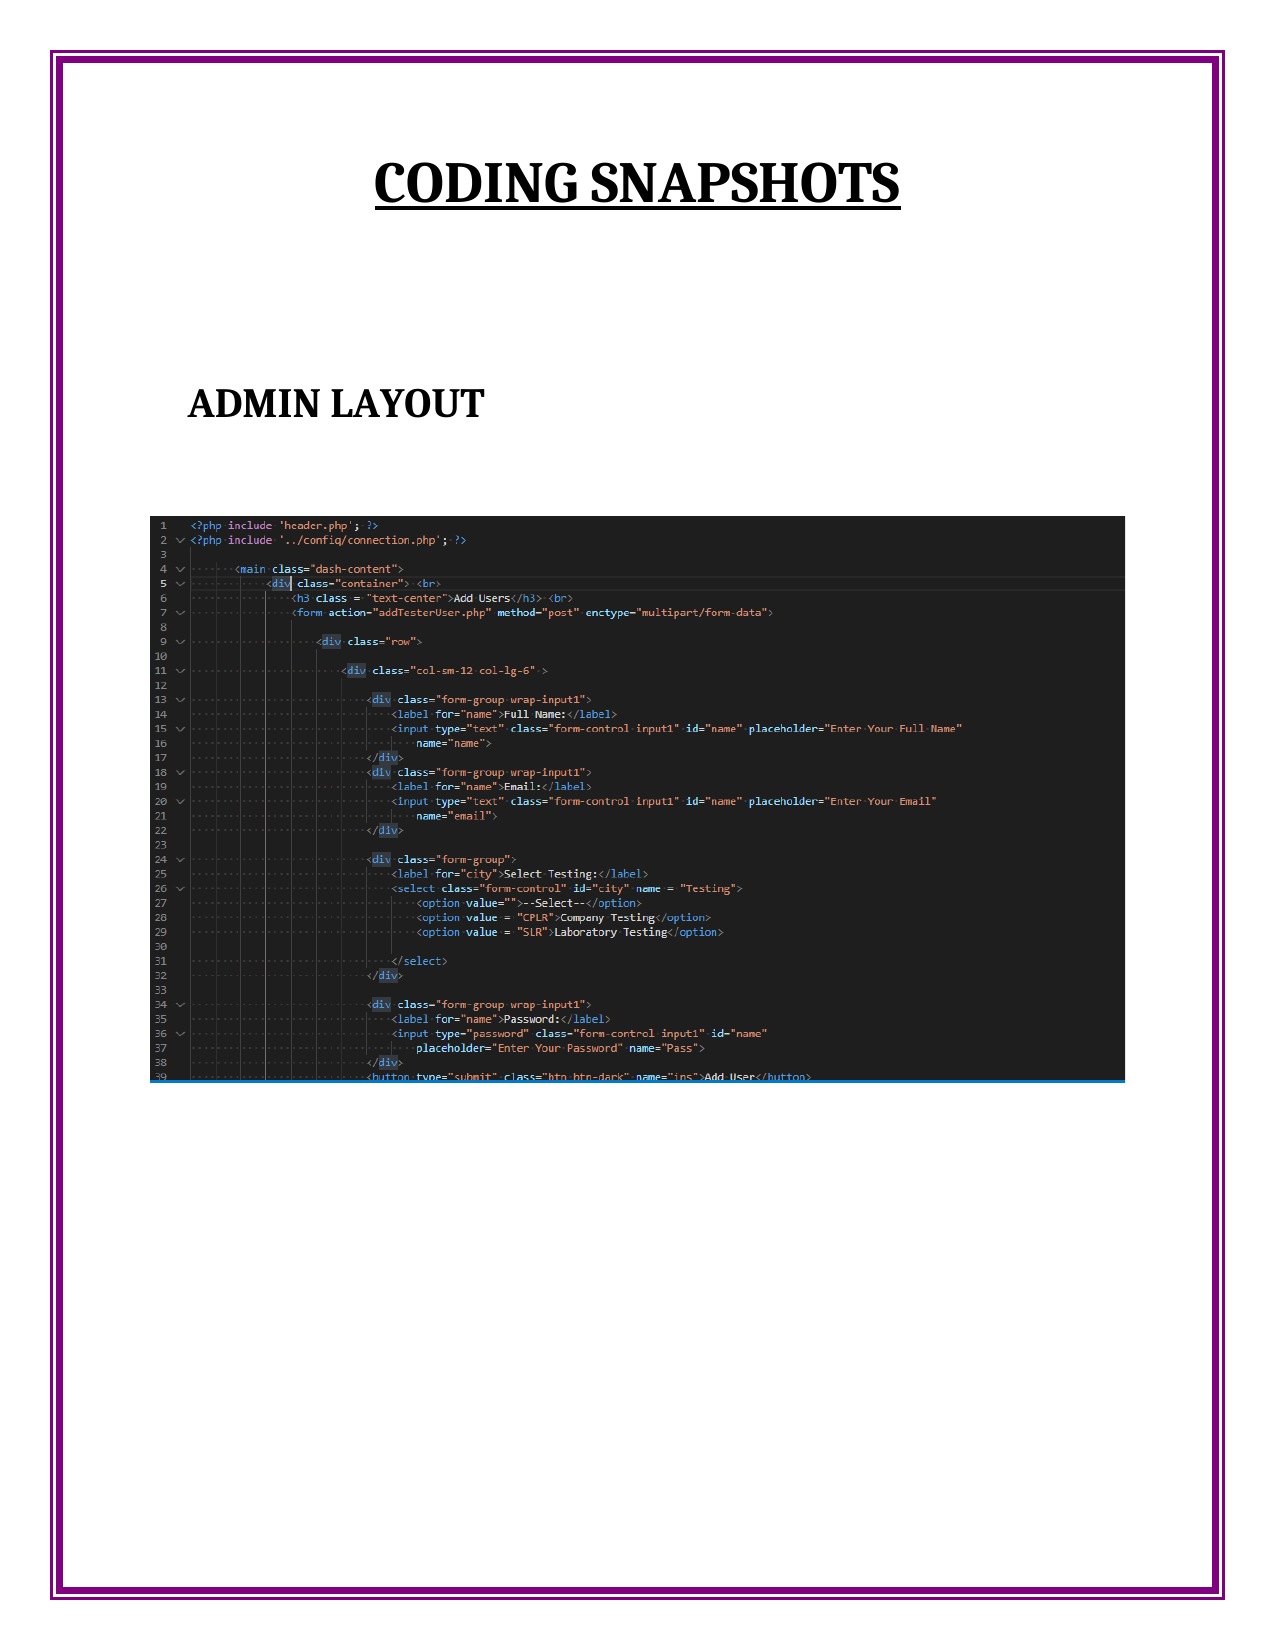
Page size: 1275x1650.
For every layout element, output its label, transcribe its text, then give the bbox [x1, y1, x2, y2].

text ADMIN LAYOUT [187, 380, 1125, 428]
text CODING SNAPSHOTS [150, 150, 1125, 217]
picture [150, 516, 1125, 1083]
